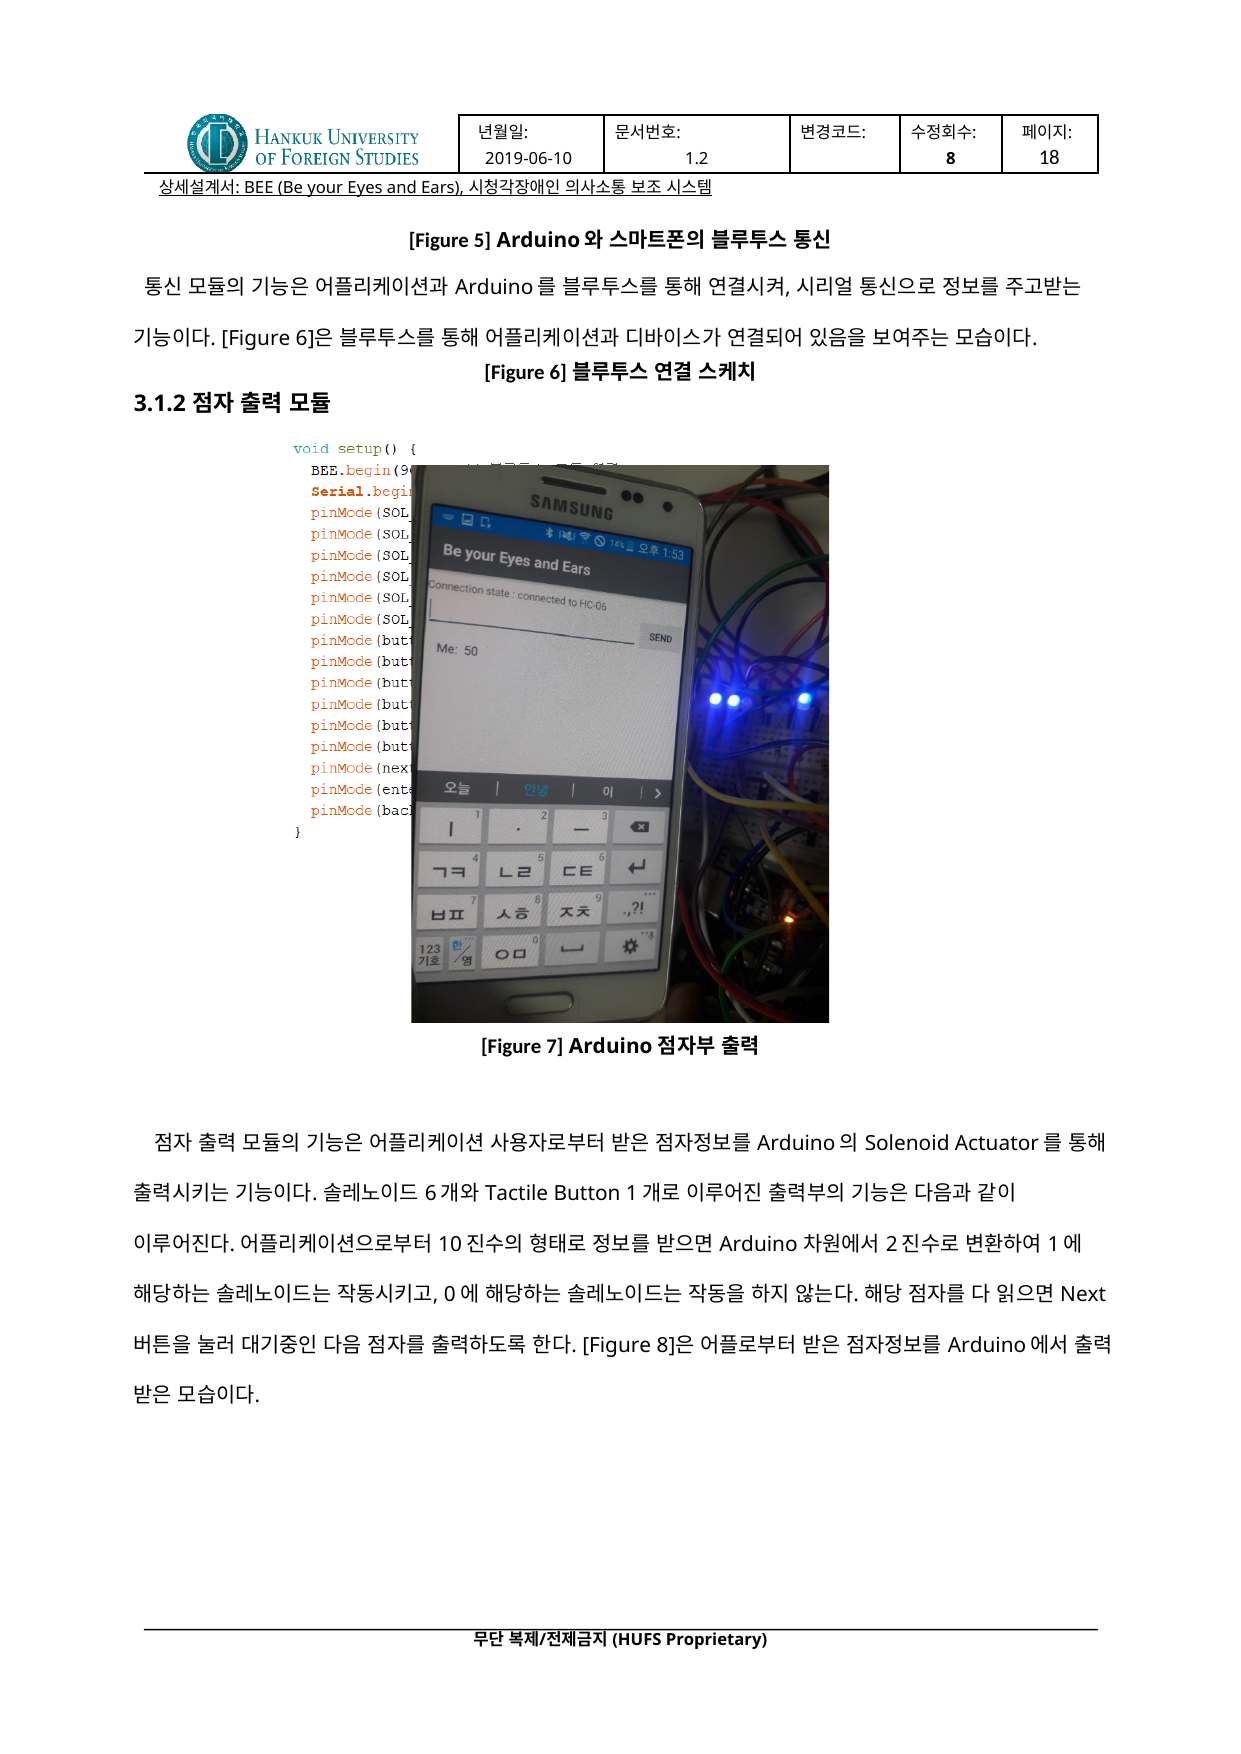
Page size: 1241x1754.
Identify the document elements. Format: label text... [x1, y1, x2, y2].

picture [411, 465, 830, 1023]
text 점자 출력 모듈의 기능은 어플리케이션 사용자로부터 받은 점자정보를 Arduino의 Solenoid Actuator를 통해 출력시키는 기능이다. 솔레노이드 6개와 Tactile Button 1개로 이루어진 출력부의 기능은 다음과 같이 이루어진다. 어플리케이션으로부터 10진수의 형태로 정보를 받으면 Arduino 차원에서 2진수로 변환하여 1에 해당하는 솔레노이드는 작동시키고, 0에 해당하는 솔레노이드는 작동을 하지 않는다. 해당 점자를 다 읽으면 Next 버튼을 눌러 대기중인 다음 점자를 출력하도록 한다. [Figure 8]은 어플로부터 받은 점자정보를 Arduino에서 출력 받은 모습이다. [133, 1110, 1119, 1413]
text [Figure ] 블루투스 연결 스케치 [133, 355, 1107, 385]
picture [187, 114, 419, 172]
subtitle 3.1.2 점자 출력 모듈 [133, 385, 1107, 418]
text [Figure ] Arduino와 스마트폰의 블루투스 통신 [133, 224, 1107, 254]
text 통신 모듈의 기능은 어플리케이션과 Arduino를 블루투스를 통해 연결시켜, 시리얼 통신으로 정보를 주고받는 기능이다. [Figure 6]은 블루투스를 통해 어플리케이션과 디바이스가 연결되어 있음을 보여주는 모습이다. [133, 254, 1119, 355]
